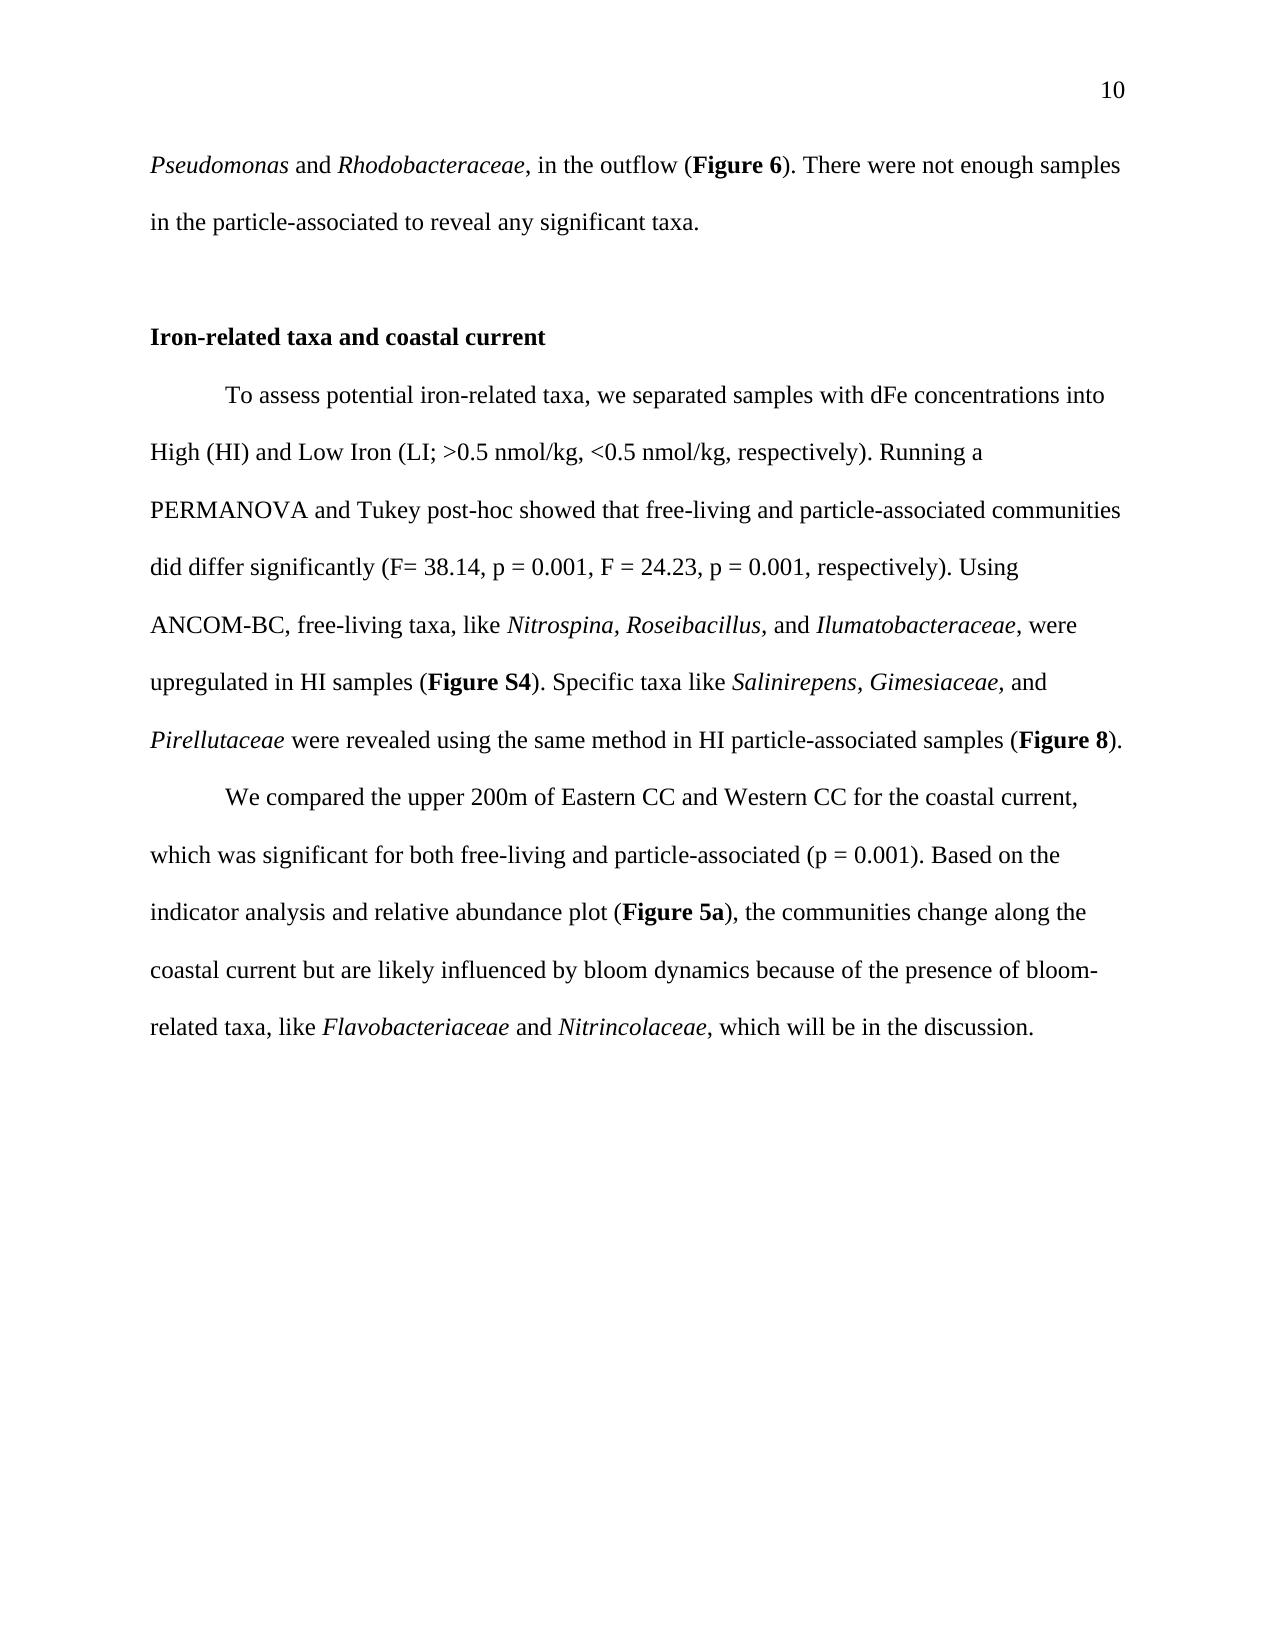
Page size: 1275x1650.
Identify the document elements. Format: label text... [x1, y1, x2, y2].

text We compared the upper 200m of Eastern CC and Western CC for the coastal current, which was significant for both free-living and particle-associated (p = 0.001). Based on the indicator analysis and relative abundance plot (Figure 5a), the communities change along the coastal current but are likely influenced by bloom dynamics because of the presence of bloom-related taxa, like Flavobacteriaceae and Nitrincolaceae, which will be in the discussion. [150, 782, 1125, 1041]
text Iron-related taxa and coastal current [150, 322, 1125, 351]
text To assess potential iron-related taxa, we separated samples with dFe concentrations into High (HI) and Low Iron (LI; >0.5 nmol/kg, <0.5 nmol/kg, respectively). Running a PERMANOVA and Tukey post-hoc showed that free-living and particle-associated communities did differ significantly (F= 38.14, p = 0.001, F = 24.23, p = 0.001, respectively). Using ANCOM-BC, free-living taxa, like Nitrospina, Roseibacillus, and Ilumatobacteraceae, were upregulated in HI samples (Figure S4). Specific taxa like Salinirepens, Gimesiaceae, and Pirellutaceae were revealed using the same method in HI particle-associated samples (Figure 8). [150, 380, 1125, 754]
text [150, 150, 1125, 236]
